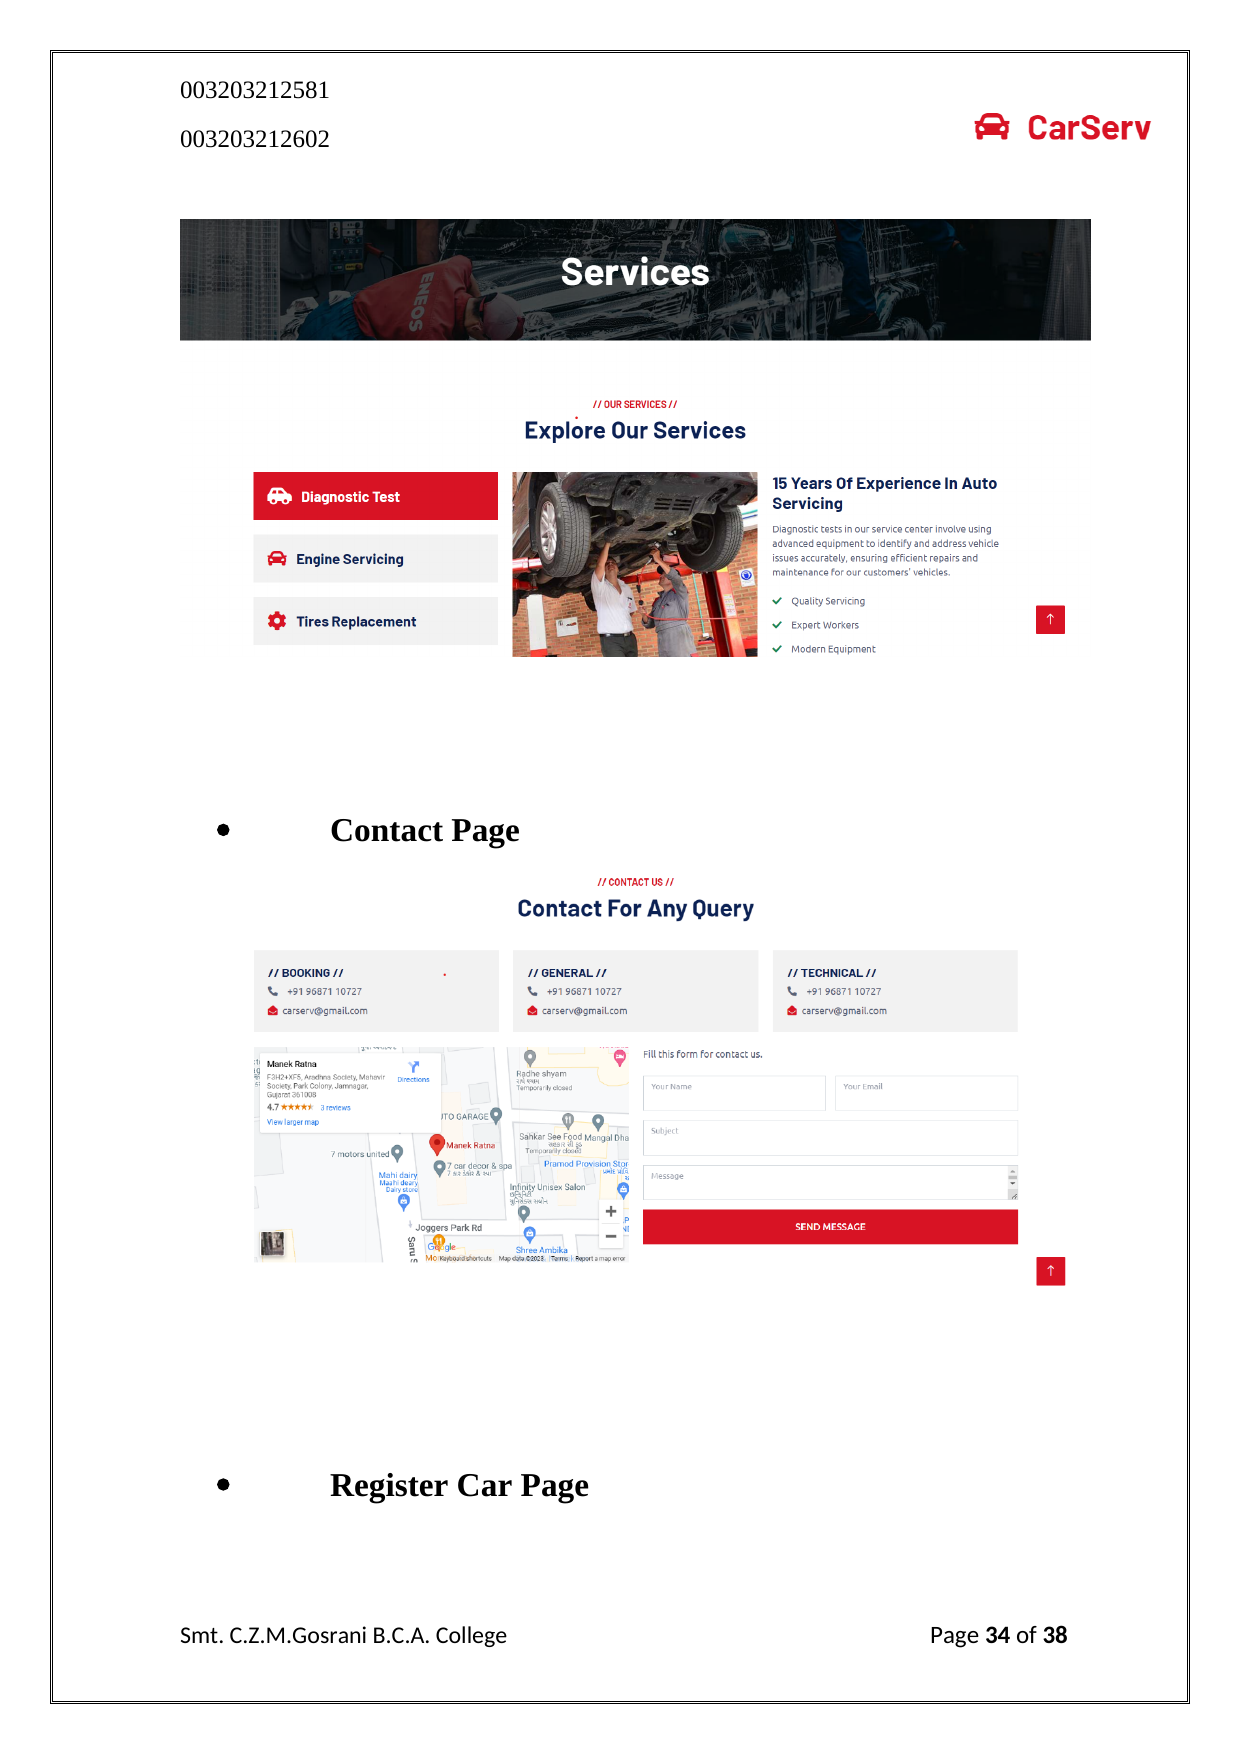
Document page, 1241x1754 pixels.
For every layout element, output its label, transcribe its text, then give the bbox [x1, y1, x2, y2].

list Contact Page [217, 811, 1089, 849]
picture [180, 219, 1091, 657]
picture [968, 103, 1155, 147]
list Register Car Page [217, 1465, 1089, 1503]
picture [180, 868, 1090, 1312]
